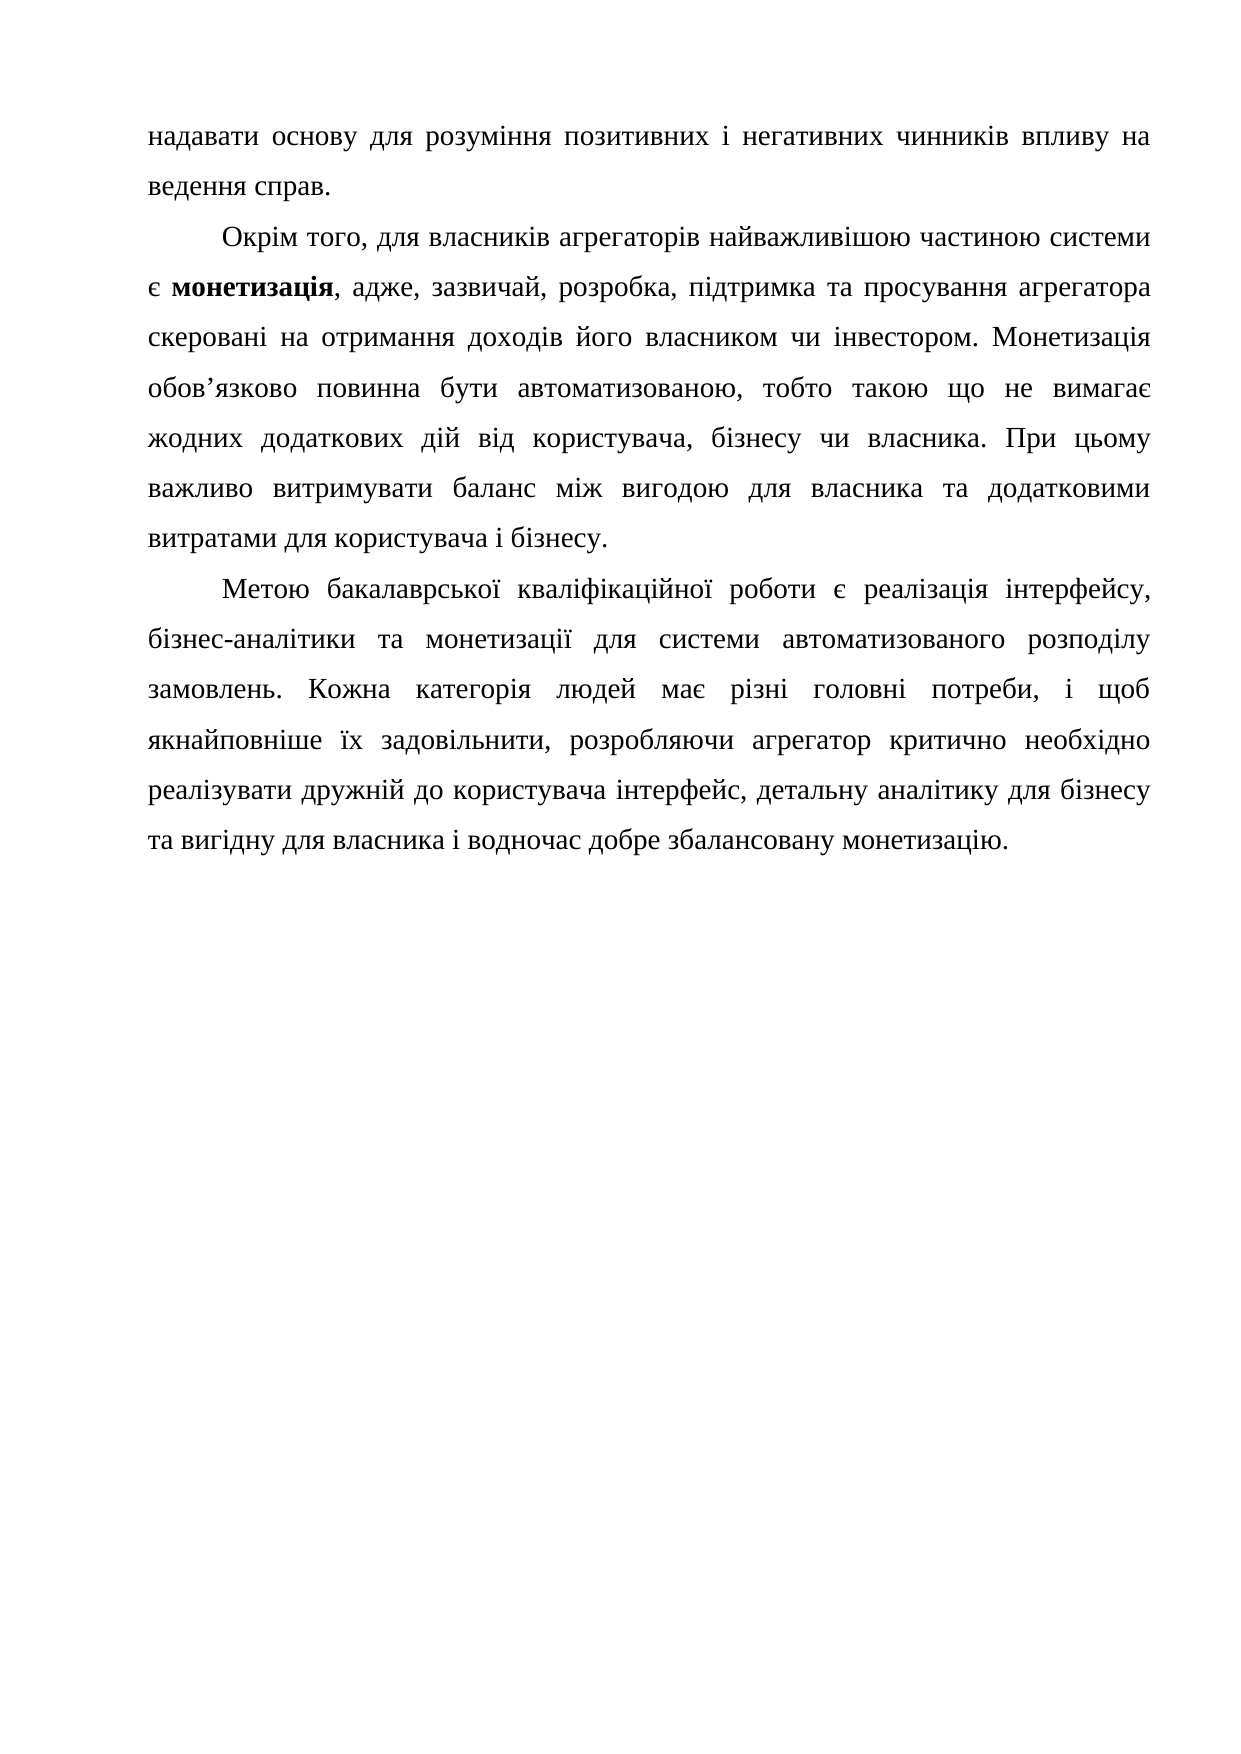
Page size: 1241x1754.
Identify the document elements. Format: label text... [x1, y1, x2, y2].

text Метою бакалаврської кваліфікаційної роботи є реалізація інтерфейсу, бізнес-аналітики та монетизації для системи автоматизованого розподілу замовлень. Кожна категорія людей має різні головні потреби, і щоб якнайповніше їх задовільнити, розробляючи агрегатор критично необхідно реалізувати дружній до користувача інтерфейс, детальну аналітику для бізнесу та вигідну для власника і водночас добре збалансовану монетизацію. [148, 571, 1152, 856]
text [148, 118, 1152, 202]
text Окрім того, для власників агрегаторів найважливішою частиною системи є монетизація, адже, зазвичай, розробка, підтримка та просування агрегатора скеровані на отримання доходів його власником чи інвестором. Монетизація обов’язково повинна бути автоматизованою, тобто такою що не вимагає жодних додаткових дій від користувача, бізнесу чи власника. При цьому важливо витримувати баланс між вигодою для власника та додатковими витратами для користувача і бізнесу. [148, 219, 1152, 554]
